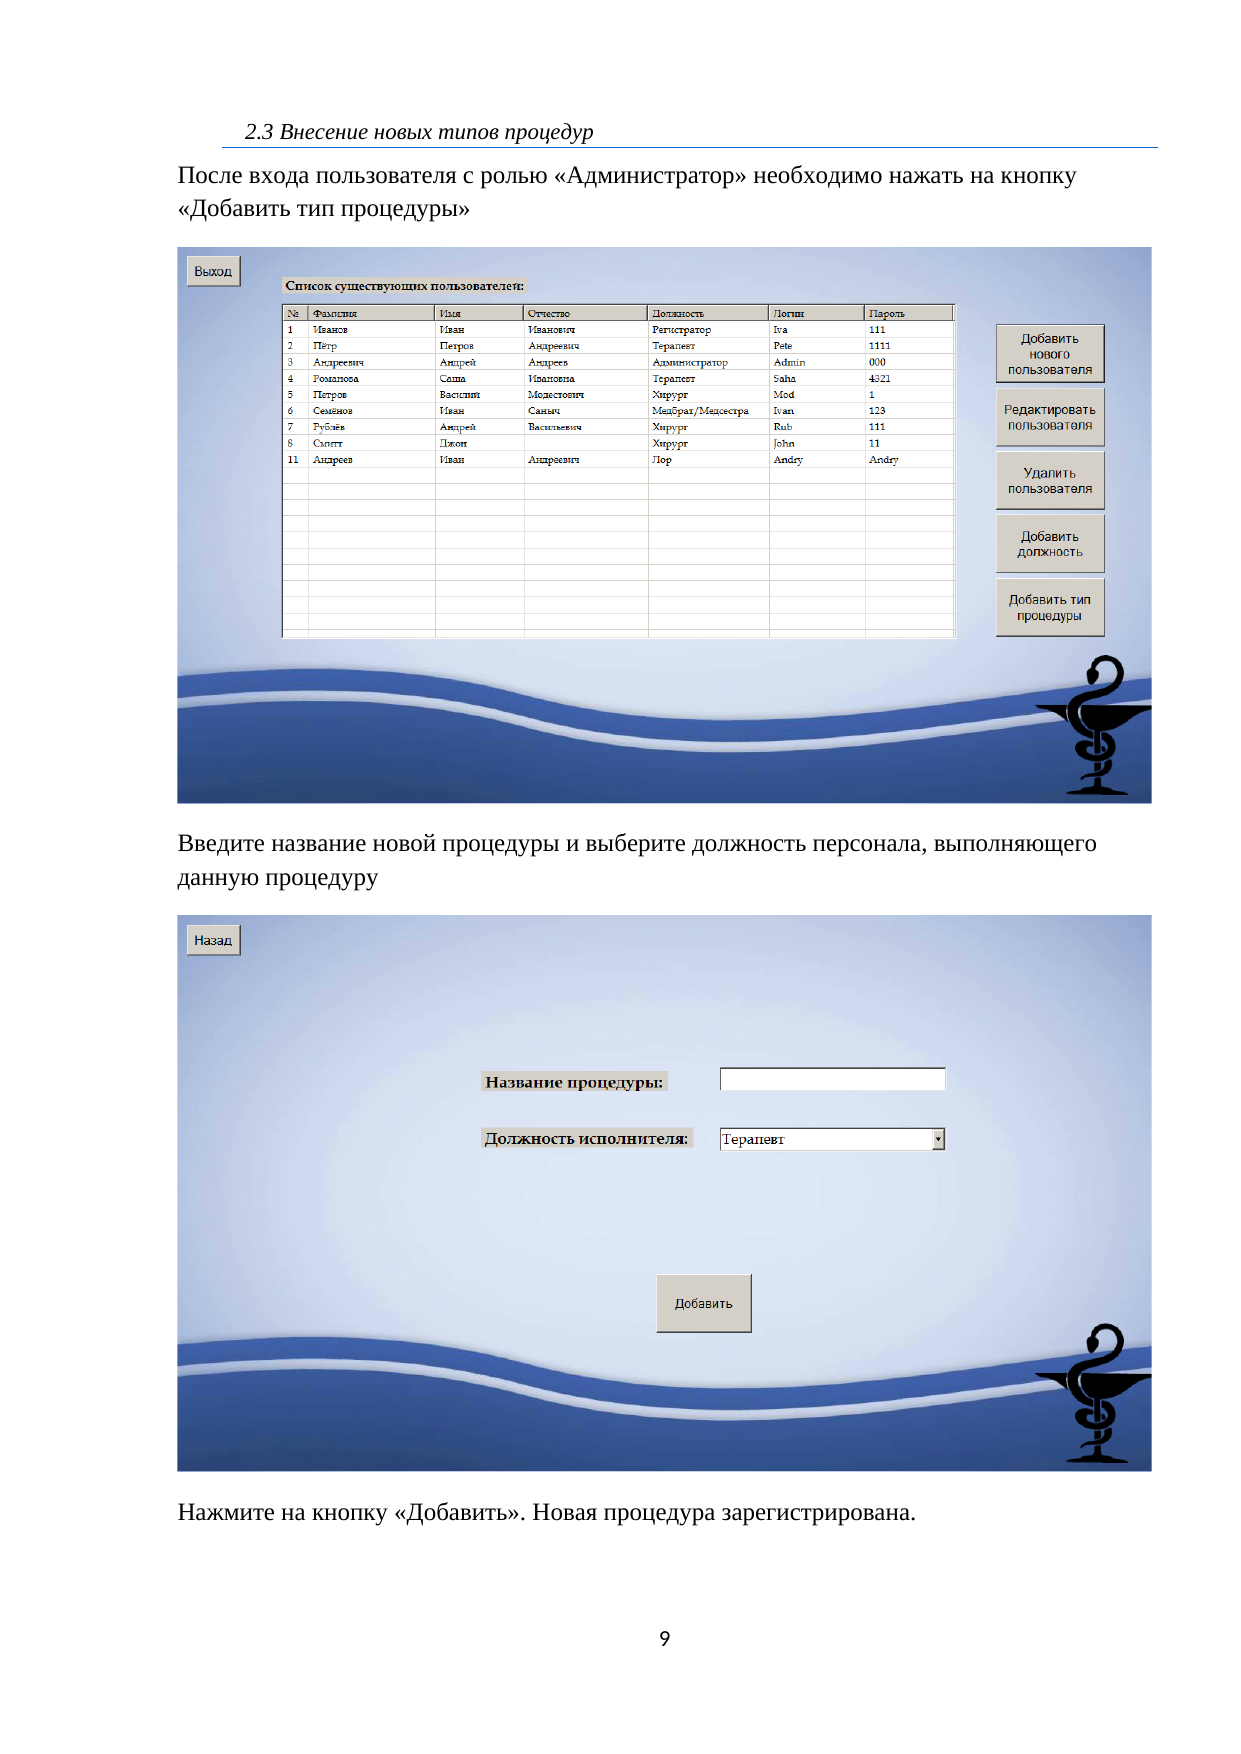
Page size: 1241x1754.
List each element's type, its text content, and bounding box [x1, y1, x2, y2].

text Введите название новой процедуры и выберите должность персонала, выполняющего данную процедуру [177, 828, 1152, 890]
text 2.3 Внесение новых типов процедур [222, 118, 1158, 147]
picture [177, 247, 1152, 804]
picture [177, 915, 1152, 1472]
text Нажмите на кнопку «Добавить». Новая процедура зарегистрирована. [177, 1497, 1152, 1526]
text После входа пользователя с ролью «Администратор» необходимо нажать на кнопку «Добавить тип процедуры» [177, 160, 1152, 222]
